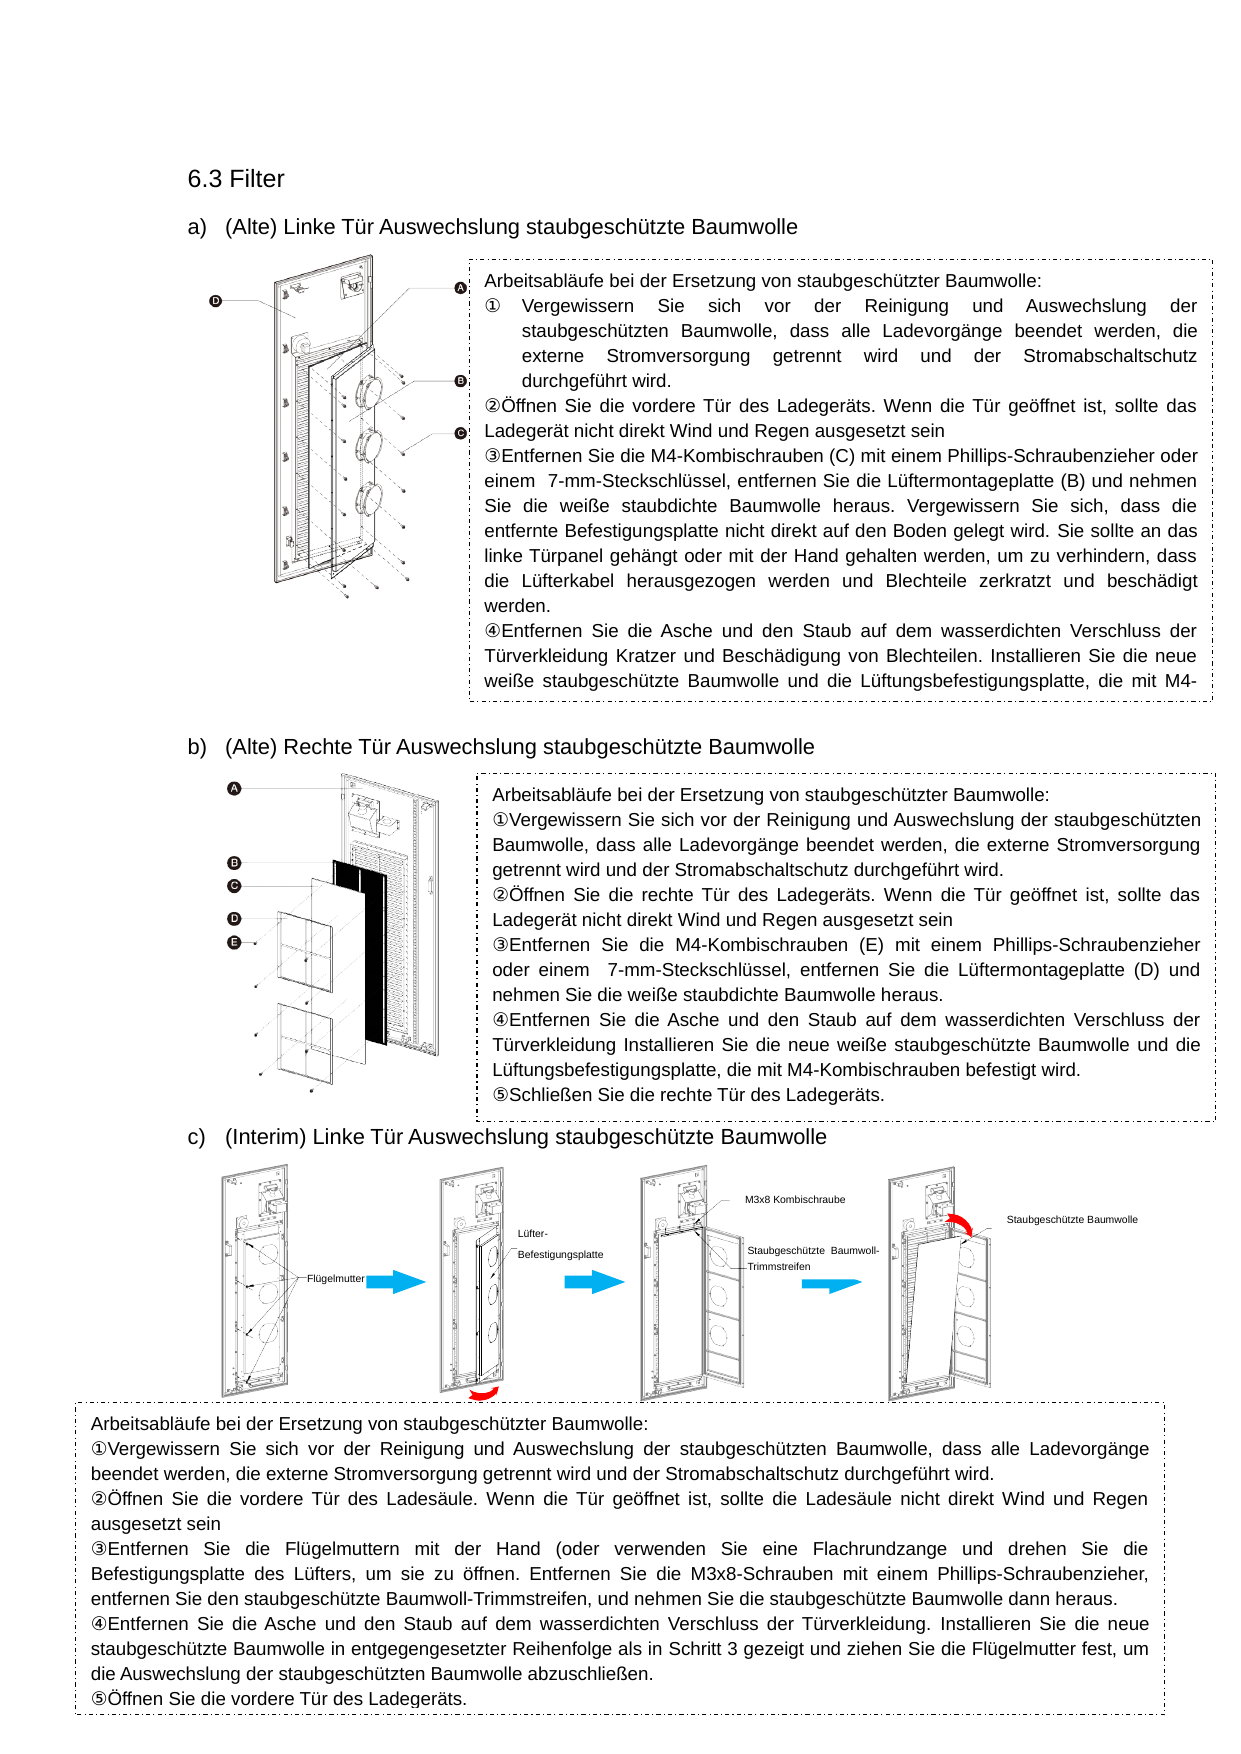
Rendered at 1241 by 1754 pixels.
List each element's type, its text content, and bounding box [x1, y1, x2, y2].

picture [209, 1160, 377, 1402]
list (Alte) Rechte Tür Auswechslung staubgeschützte Baumwolle [187, 731, 1053, 763]
list (Alte) Linke Tür Auswechslung staubgeschützte Baumwolle [187, 211, 1053, 243]
picture [622, 1160, 811, 1402]
picture [432, 1160, 574, 1402]
picture [187, 243, 496, 602]
picture [187, 763, 477, 1106]
picture [859, 1160, 1031, 1402]
subtitle 6.3 Filter [187, 162, 1053, 194]
list (Interim) Linke Tür Auswechslung staubgeschützte Baumwolle [187, 1121, 1053, 1153]
